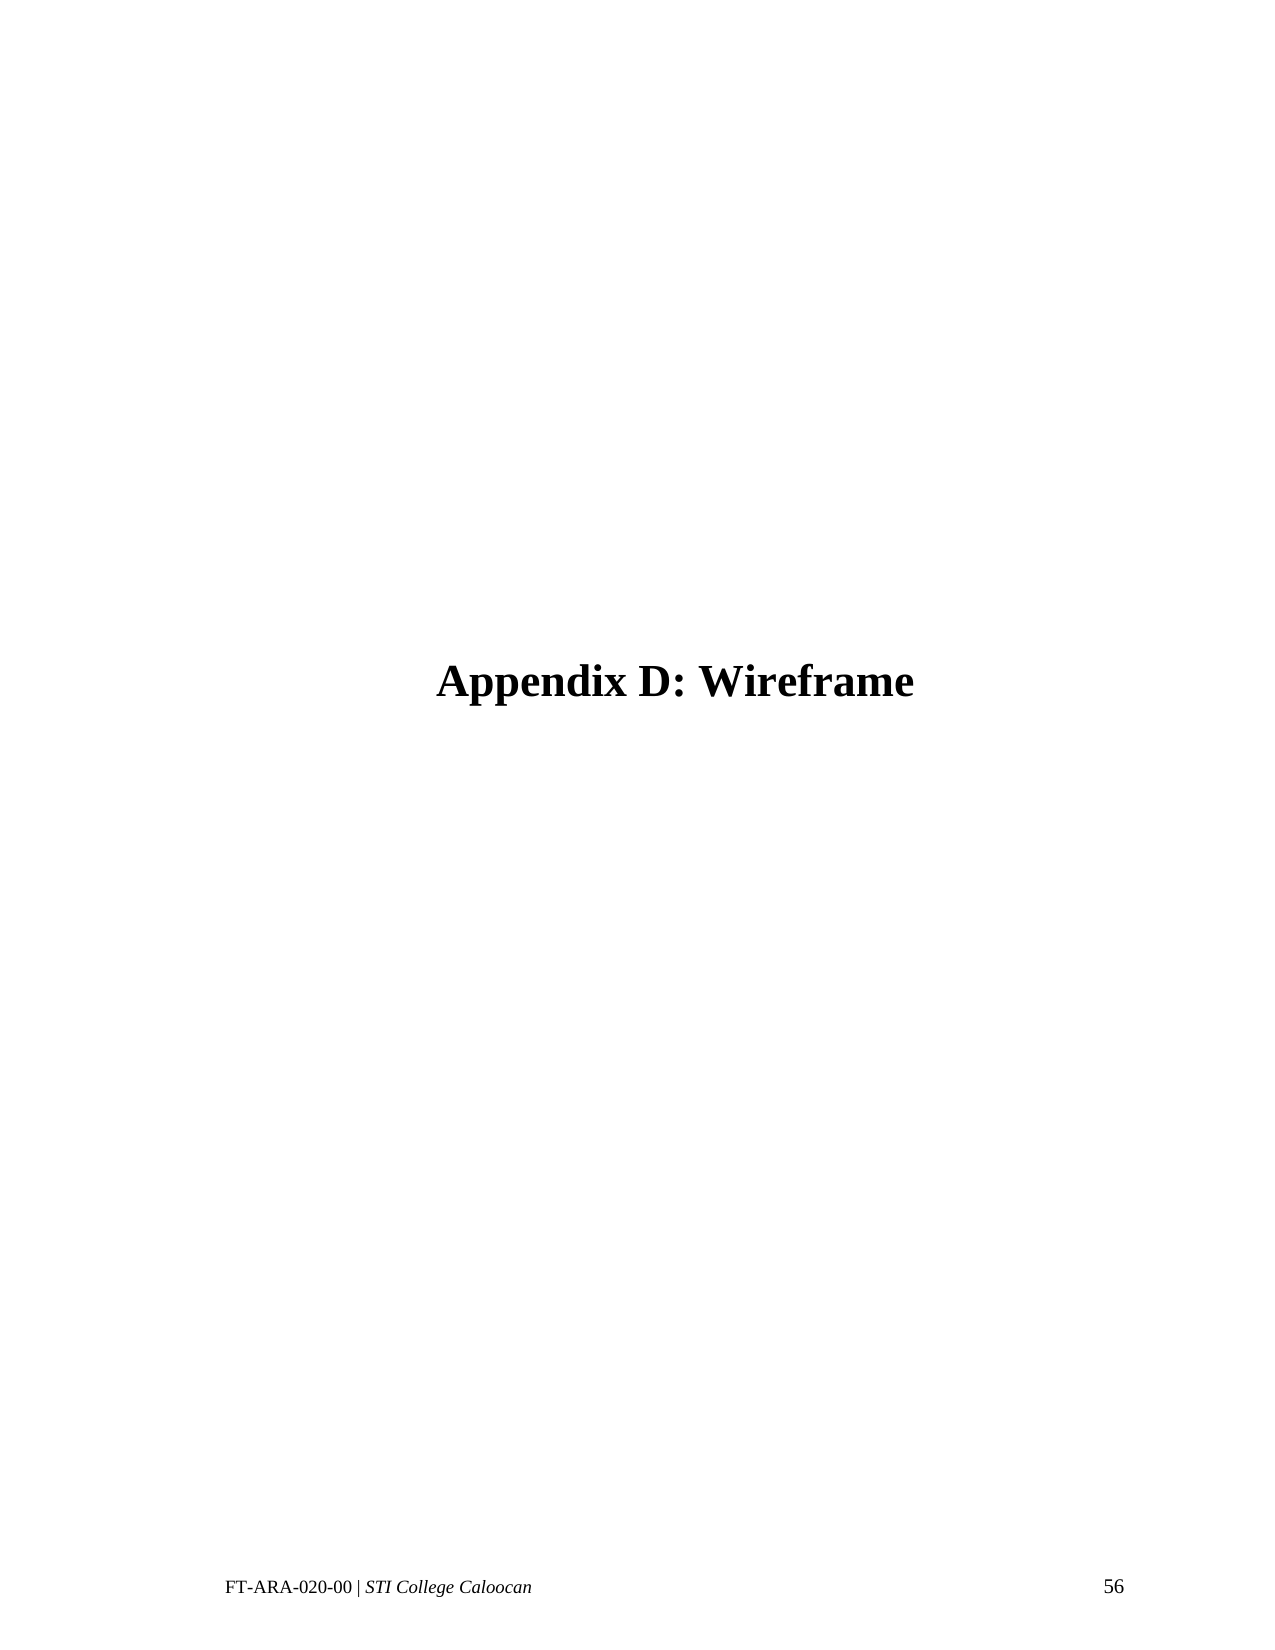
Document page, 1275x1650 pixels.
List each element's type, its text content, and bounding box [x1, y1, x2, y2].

text Appendix D: Wireframe [225, 653, 1125, 706]
